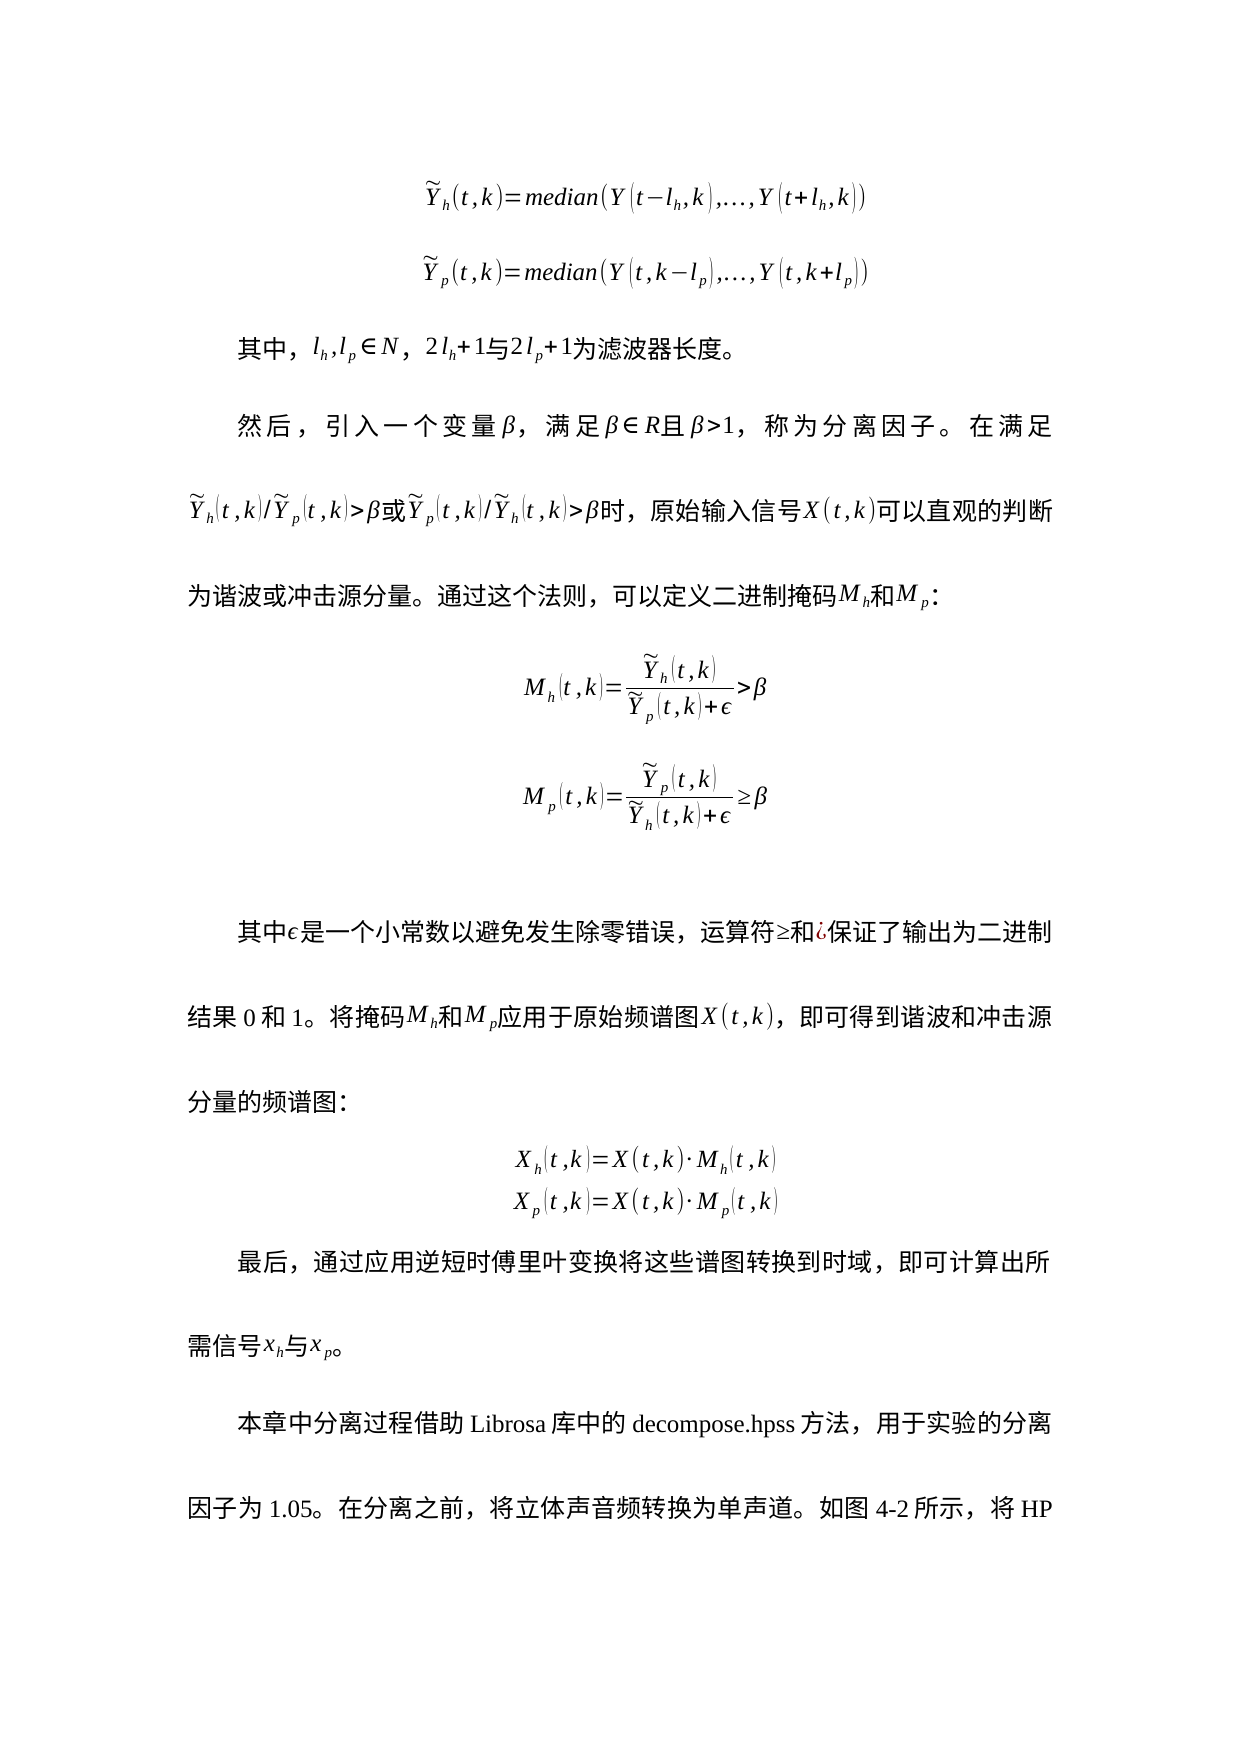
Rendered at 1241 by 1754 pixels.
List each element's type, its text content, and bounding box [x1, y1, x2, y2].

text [187, 1388, 1053, 1541]
text 其中，，与为滤波器长度。 [187, 314, 1053, 382]
text 然后，引入一个变量，满足且，称为分离因子。在满足或时，原始输入信号可以直观的判断为谐波或冲击源分量。通过这个法则，可以定义二进制掩码和： [187, 391, 1053, 629]
text 最后，通过应用逆短时傅里叶变换将这些谱图转换到时域，即可计算出所需信号与。 [187, 1226, 1053, 1379]
text 其中是一个小常数以避免发生除零错误，运算符和保证了输出为二进制结果0和1。将掩码和应用于原始频谱图，即可得到谐波和冲击源分量的频谱图： [187, 897, 1053, 1135]
